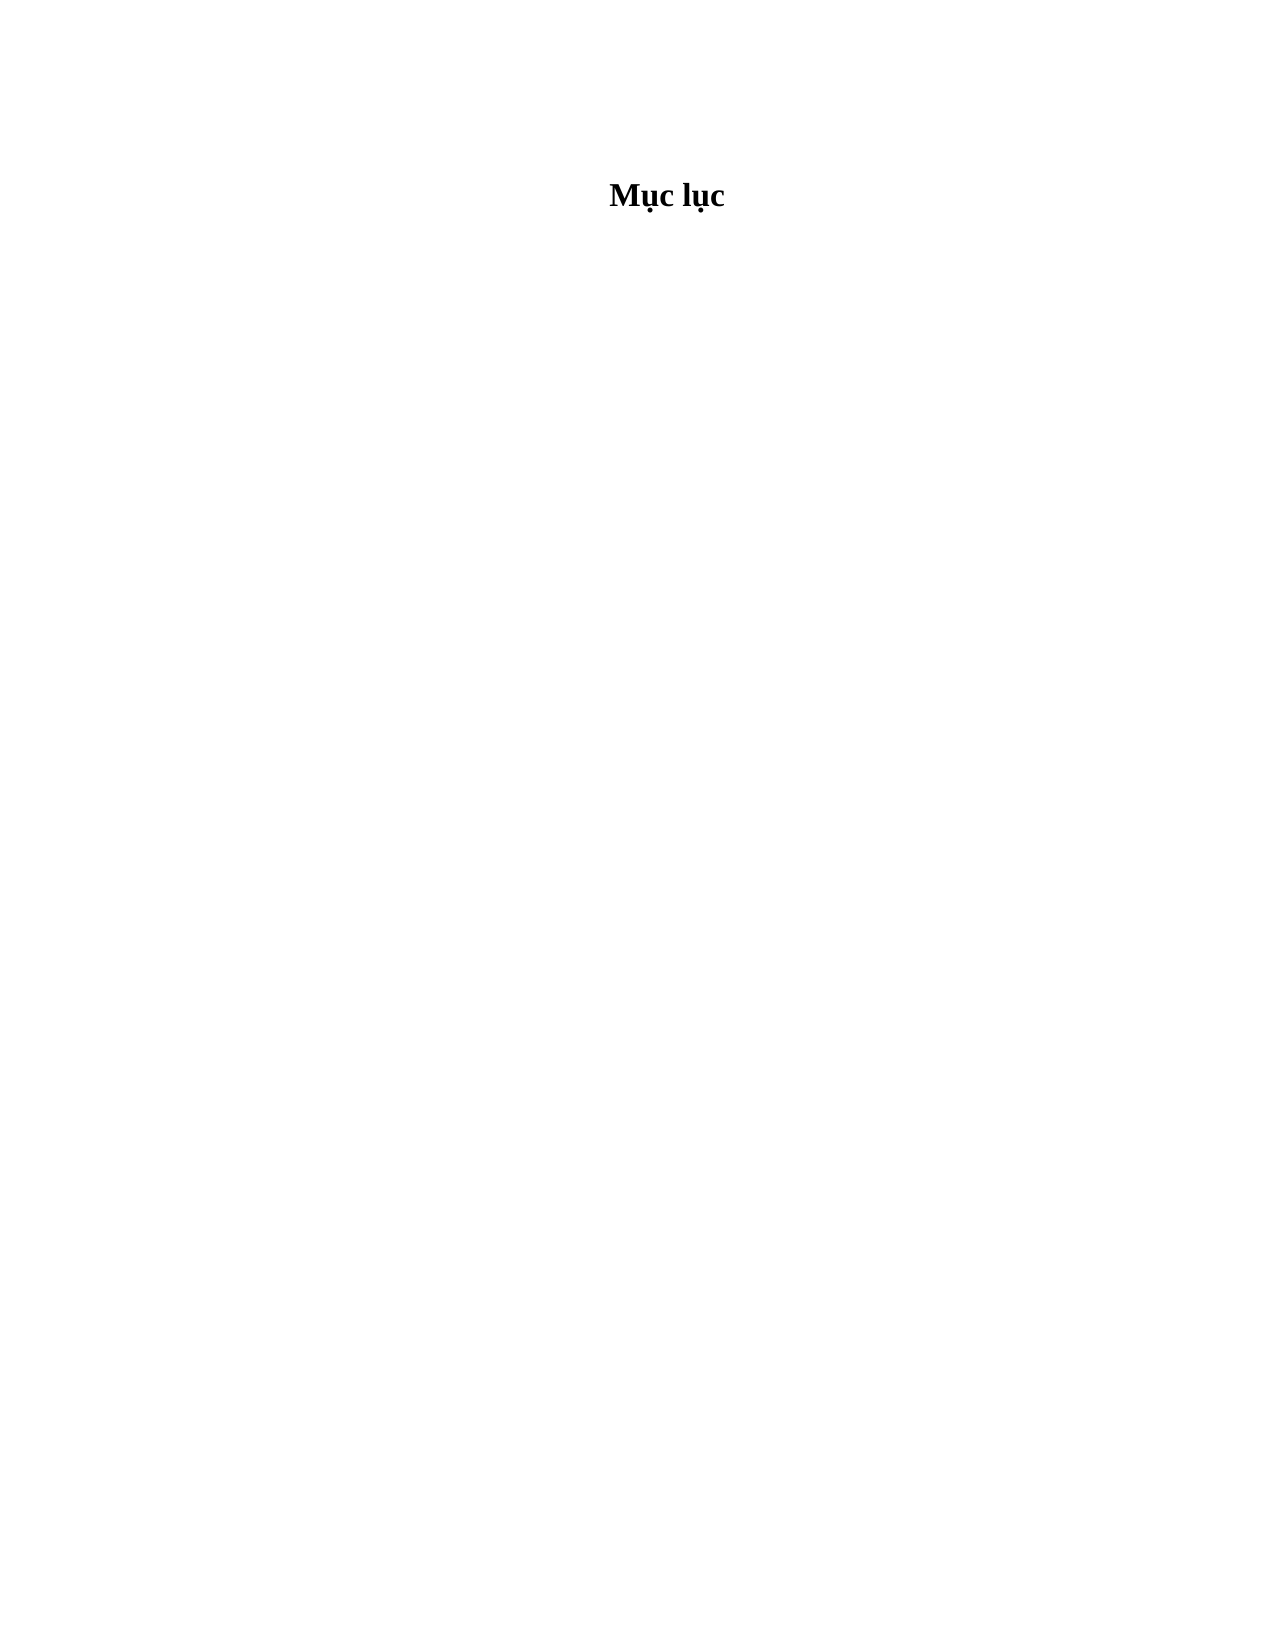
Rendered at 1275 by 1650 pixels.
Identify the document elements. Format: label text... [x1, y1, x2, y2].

text Mục lục [177, 176, 1157, 214]
